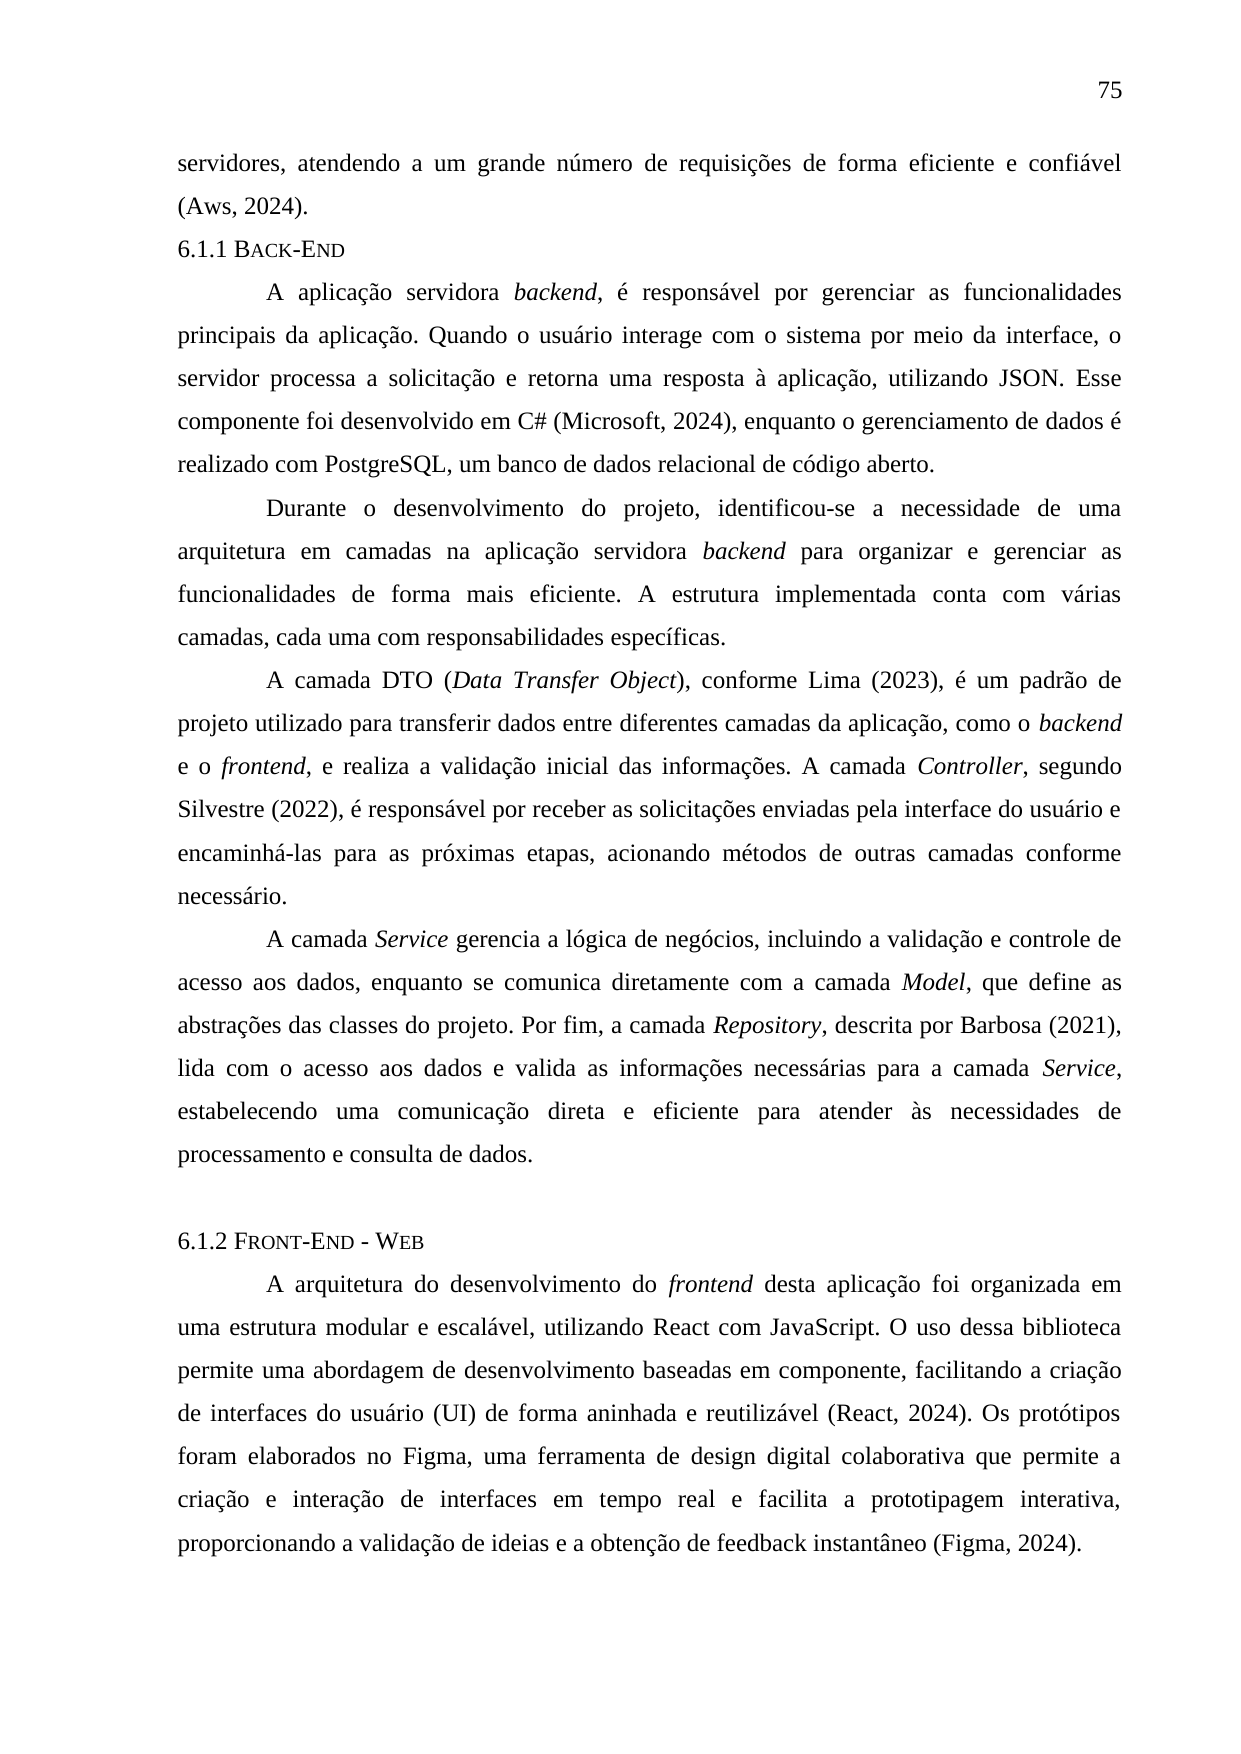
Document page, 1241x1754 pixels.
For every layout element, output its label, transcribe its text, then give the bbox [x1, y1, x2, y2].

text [177, 148, 1122, 219]
text A aplicação servidora backend, é responsável por gerenciar as funcionalidades principais da aplicação. Quando o usuário interage com o sistema por meio da interface, o servidor processa a solicitação e retorna uma resposta à aplicação, utilizando JSON. Esse componente foi desenvolvido em C# (Microsoft, 2024), enquanto o gerenciamento de dados é realizado com PostgreSQL, um banco de dados relacional de código aberto. [177, 277, 1122, 478]
text A camada Service gerencia a lógica de negócios, incluindo a validação e controle de acesso aos dados, enquanto se comunica diretamente com a camada Model, que define as abstrações das classes do projeto. Por fim, a camada Repository, descrita por Barbosa (2021), lida com o acesso aos dados e valida as informações necessárias para a camada Service, estabelecendo uma comunicação direta e eficiente para atender às necessidades de processamento e consulta de dados. [177, 924, 1122, 1168]
text Durante o desenvolvimento do projeto, identificou-se a necessidade de uma arquitetura em camadas na aplicação servidora backend para organizar e gerenciar as funcionalidades de forma mais eficiente. A estrutura implementada conta com várias camadas, cada uma com responsabilidades específicas. [177, 493, 1122, 651]
subtitle 6.1.2 Front-End - Web [177, 1226, 1122, 1254]
subtitle 6.1.1 Back-End [177, 234, 1122, 263]
text A camada DTO (Data Transfer Object), conforme Lima (2023), é um padrão de projeto utilizado para transferir dados entre diferentes camadas da aplicação, como o backend e o frontend, e realiza a validação inicial das informações. A camada Controller, segundo Silvestre (2022), é responsável por receber as solicitações enviadas pela interface do usuário e encaminhá-las para as próximas etapas, acionando métodos de outras camadas conforme necessário. [177, 665, 1122, 909]
text A arquitetura do desenvolvimento do frontend desta aplicação foi organizada em uma estrutura modular e escalável, utilizando React com JavaScript. O uso dessa biblioteca permite uma abordagem de desenvolvimento baseadas em componente, facilitando a criação de interfaces do usuário (UI) de forma aninhada e reutilizável (React, 2024). Os protótipos foram elaborados no Figma, uma ferramenta de design digital colaborativa que permite a criação e interação de interfaces em tempo real e facilita a prototipagem interativa, proporcionando a validação de ideias e a obtenção de feedback instantâneo (Figma, 2024). [177, 1269, 1122, 1556]
